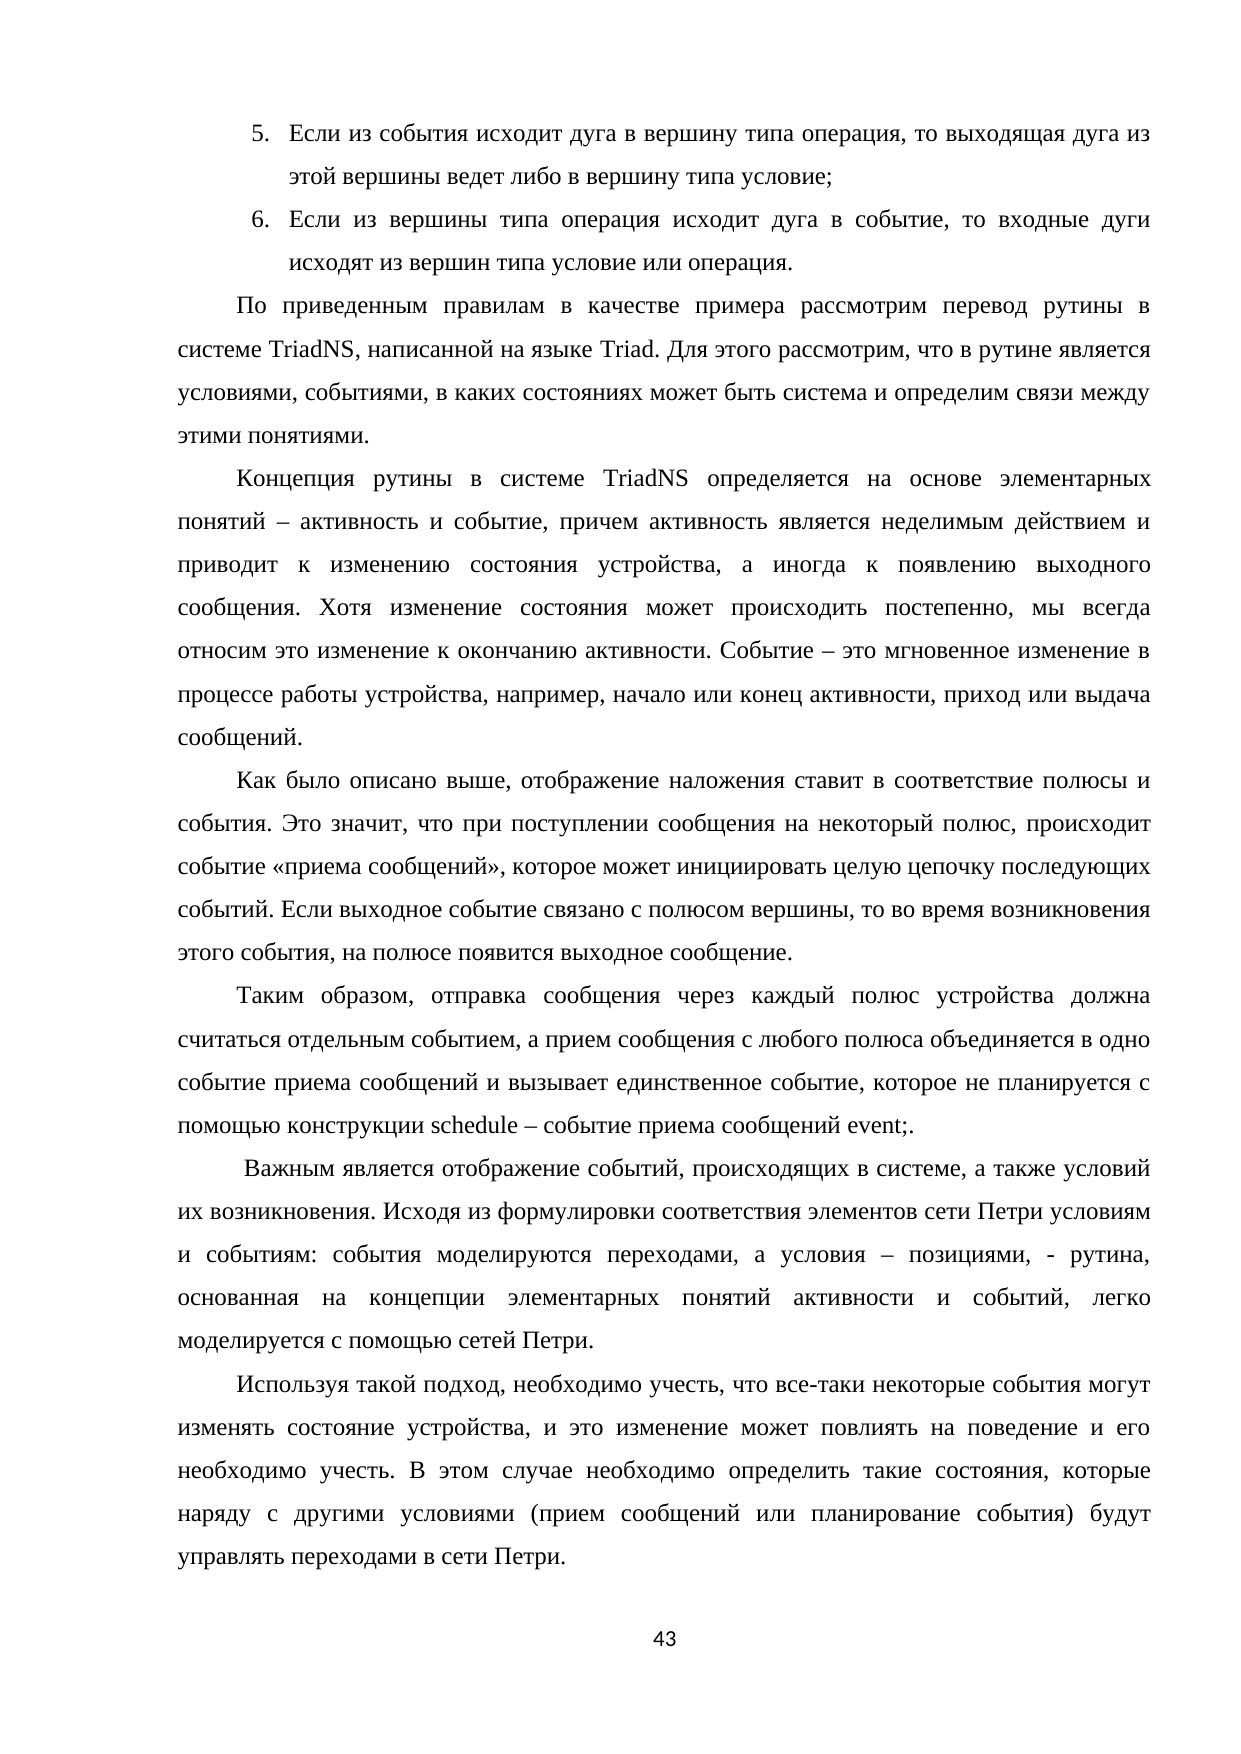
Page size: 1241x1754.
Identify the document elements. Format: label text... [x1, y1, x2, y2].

list Если из события исходит дуга в вершину типа операция, то выходящая дуга из этой вершины ведет либо в вершину типа условие; [251, 118, 1152, 190]
text По приведенным правилам в качестве примера рассмотрим перевод рутины в системе TriadNS, написанной на языке Triad. Для этого рассмотрим, что в рутине является условиями, событиями, в каких состояниях может быть система и определим связи между этими понятиями. [177, 291, 1152, 449]
text Используя такой подход, необходимо учесть, что все-таки некоторые события могут изменять состояние устройства, и это изменение может повлиять на поведение и его необходимо учесть. В этом случае необходимо определить такие состояния, которые наряду с другими условиями (прием сообщений или планирование события) будут управлять переходами в сети Петри. [177, 1369, 1152, 1570]
text Как было описано выше, отображение наложения ставит в соответствие полюсы и события. Это значит, что при поступлении сообщения на некоторый полюс, происходит событие «приема сообщений», которое может инициировать целую цепочку последующих событий. Если выходное событие связано с полюсом вершины, то во время возникновения этого события, на полюсе появится выходное сообщение. [177, 765, 1152, 966]
text Таким образом, отправка сообщения через каждый полюс устройства должна считаться отдельным событием, а прием сообщения с любого полюса объединяется в одно событие приема сообщений и вызывает единственное событие, которое не планируется с помощью конструкции schedule – событие приема сообщений event;. [177, 981, 1152, 1139]
text Концепция рутины в системе TriadNS определяется на основе элементарных понятий – активность и событие, причем активность является неделимым действием и приводит к изменению состояния устройства, а иногда к появлению выходного сообщения. Хотя изменение состояния может происходить постепенно, мы всегда относим это изменение к окончанию активности. Событие – это мгновенное изменение в процессе работы устройства, например, начало или конец активности, приход или выдача сообщений. [177, 463, 1152, 751]
text Важным является отображение событий, происходящих в системе, а также условий их возникновения. Исходя из формулировки соответствия элементов сети Петри условиям и событиям: события моделируются переходами, а условия – позициями, - рутина, основанная на концепции элементарных понятий активности и событий, легко моделируется с помощью сетей Петри. [177, 1153, 1152, 1354]
list Если из вершины типа операция исходит дуга в событие, то входные дуги исходят из вершин типа условие или операция. [251, 204, 1152, 276]
